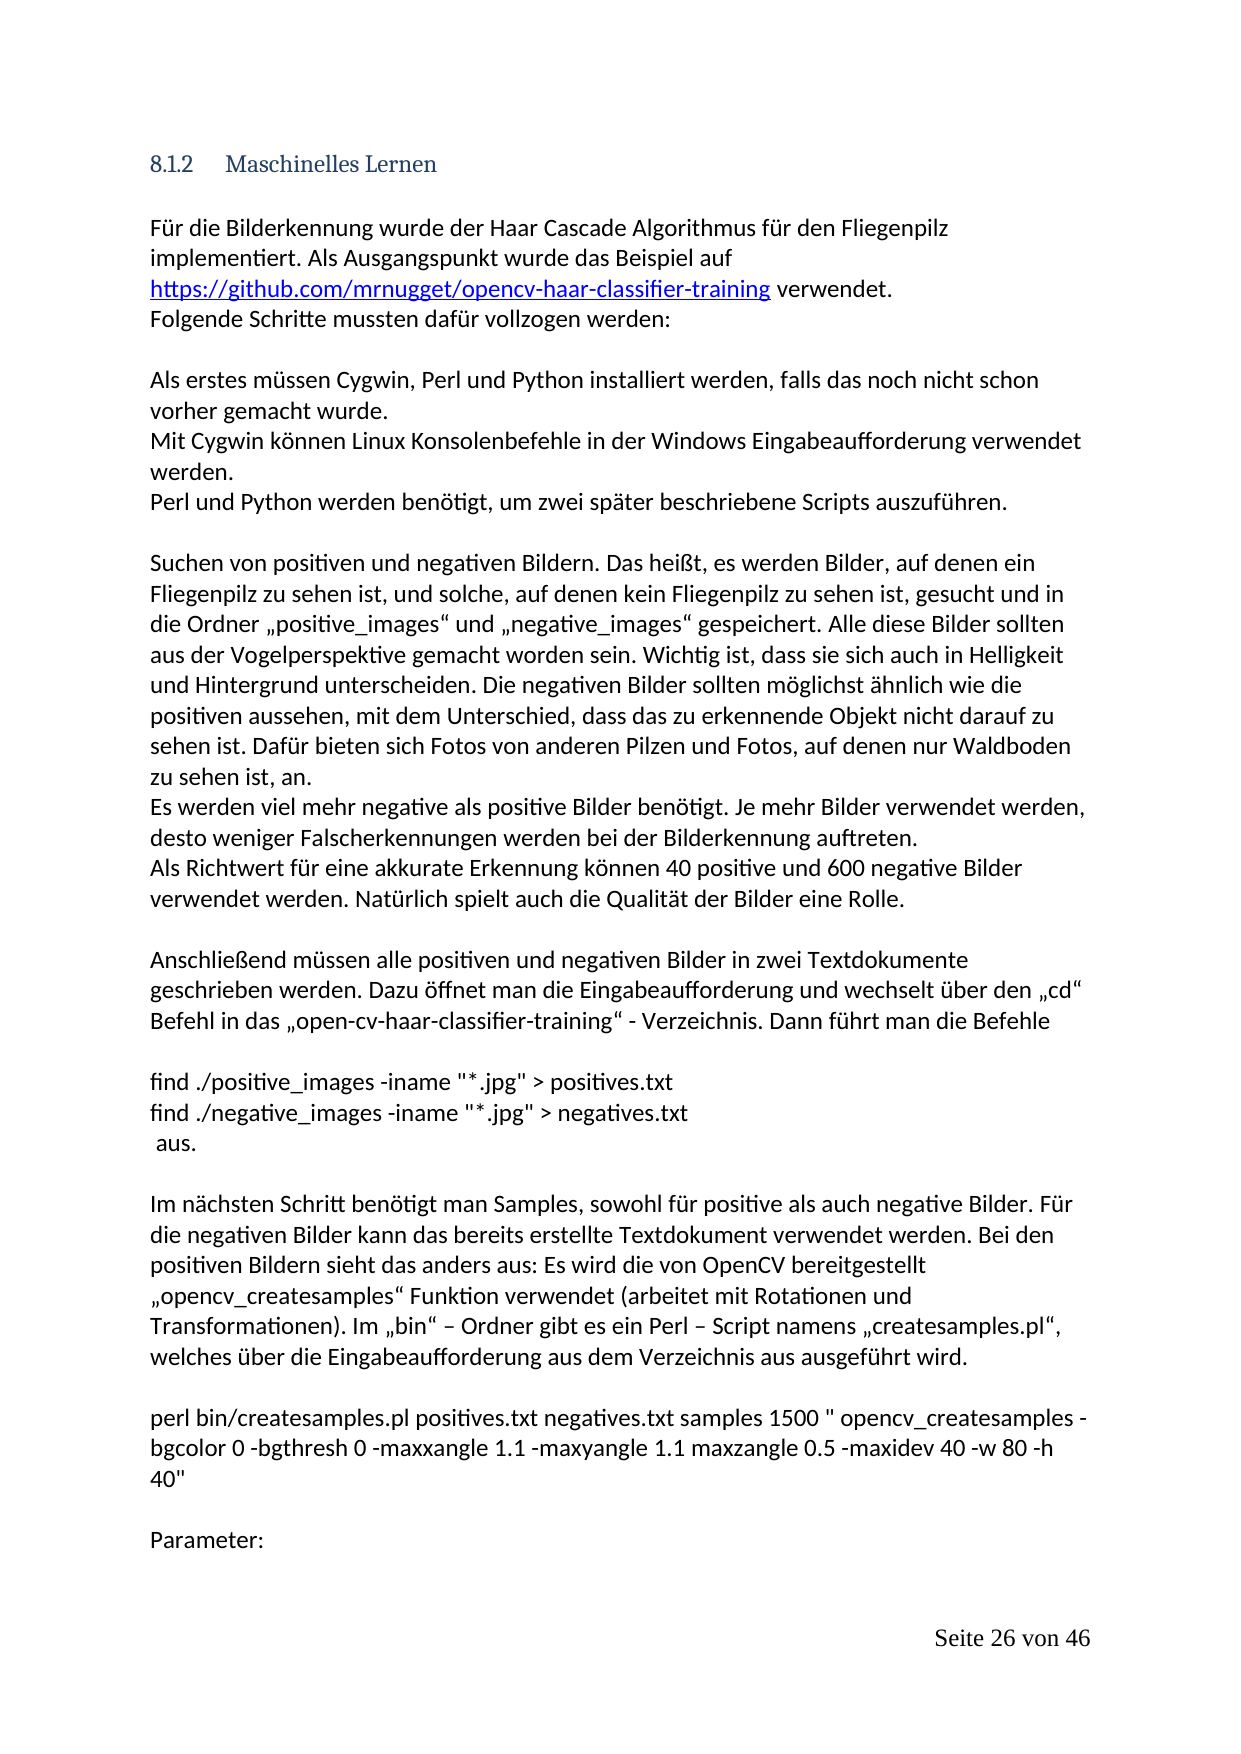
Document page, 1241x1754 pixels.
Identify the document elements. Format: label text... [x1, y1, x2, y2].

text Für die Bilderkennung wurde der Haar Cascade Algorithmus für den Fliegenpilz implementiert. Als Ausgangspunkt wurde das Beispiel auf https://github.com/mrnugget/opencv-haar-classifier-training verwendet. [150, 212, 1090, 303]
text aus. [150, 1127, 1090, 1158]
text Anschließend müssen alle positiven und negativen Bilder in zwei Textdokumente geschrieben werden. Dazu öffnet man die Eingabeaufforderung und wechselt über den „cd“ Befehl in das „open-cv-haar-classifier-training“ - Verzeichnis. Dann führt man die Befehle [150, 944, 1090, 1036]
text Im nächsten Schritt benötigt man Samples, sowohl für positive als auch negative Bilder. Für die negativen Bilder kann das bereits erstellte Textdokument verwendet werden. Bei den positiven Bildern sieht das anders aus: Es wird die von OpenCV bereitgestellt „opencv_createsamples“ Funktion verwendet (arbeitet mit Rotationen und Transformationen). Im „bin“ – Ordner gibt es ein Perl – Script namens „createsamples.pl“, welches über die Eingabeaufforderung aus dem Verzeichnis aus ausgeführt wird. [150, 1188, 1090, 1371]
text Mit Cygwin können Linux Konsolenbefehle in der Windows Eingabeaufforderung verwendet werden. [150, 425, 1090, 486]
text Parameter: [150, 1524, 1090, 1554]
text Perl und Python werden benötigt, um zwei später beschriebene Scripts auszuführen. [150, 486, 1090, 517]
text find ./negative_images -iname "*.jpg" > negatives.txt [150, 1097, 1090, 1127]
text Es werden viel mehr negative als positive Bilder benötigt. Je mehr Bilder verwendet werden, desto weniger Falscherkennungen werden bei der Bilderkennung auftreten. Als Richtwert für eine akkurate Erkennung können 40 positive und 600 negative Bilder verwendet werden. Natürlich spielt auch die Qualität der Bilder eine Rolle. [150, 792, 1090, 914]
subtitle Maschinelles Lernen [150, 150, 1090, 179]
text Als erstes müssen Cygwin, Perl und Python installiert werden, falls das noch nicht schon vorher gemacht wurde. [150, 364, 1090, 425]
text find ./positive_images -iname "*.jpg" > positives.txt [150, 1066, 1090, 1097]
text Suchen von positiven und negativen Bildern. Das heißt, es werden Bilder, auf denen ein Fliegenpilz zu sehen ist, und solche, auf denen kein Fliegenpilz zu sehen ist, gesucht und in die Ordner „positive_images“ und „negative_images“ gespeichert. Alle diese Bilder sollten aus der Vogelperspektive gemacht worden sein. Wichtig ist, dass sie sich auch in Helligkeit und Hintergrund unterscheiden. Die negativen Bilder sollten möglichst ähnlich wie die positiven aussehen, mit dem Unterschied, dass das zu erkennende Objekt nicht darauf zu sehen ist. Dafür bieten sich Fotos von anderen Pilzen und Fotos, auf denen nur Waldboden zu sehen ist, an. [150, 547, 1090, 792]
text perl bin/createsamples.pl positives.txt negatives.txt samples 1500 " opencv_createsamples -bgcolor 0 -bgthresh 0 -maxxangle 1.1 -maxyangle 1.1 maxzangle 0.5 -maxidev 40 -w 80 -h 40" [150, 1402, 1090, 1493]
text Folgende Schritte mussten dafür vollzogen werden: [150, 303, 1090, 334]
